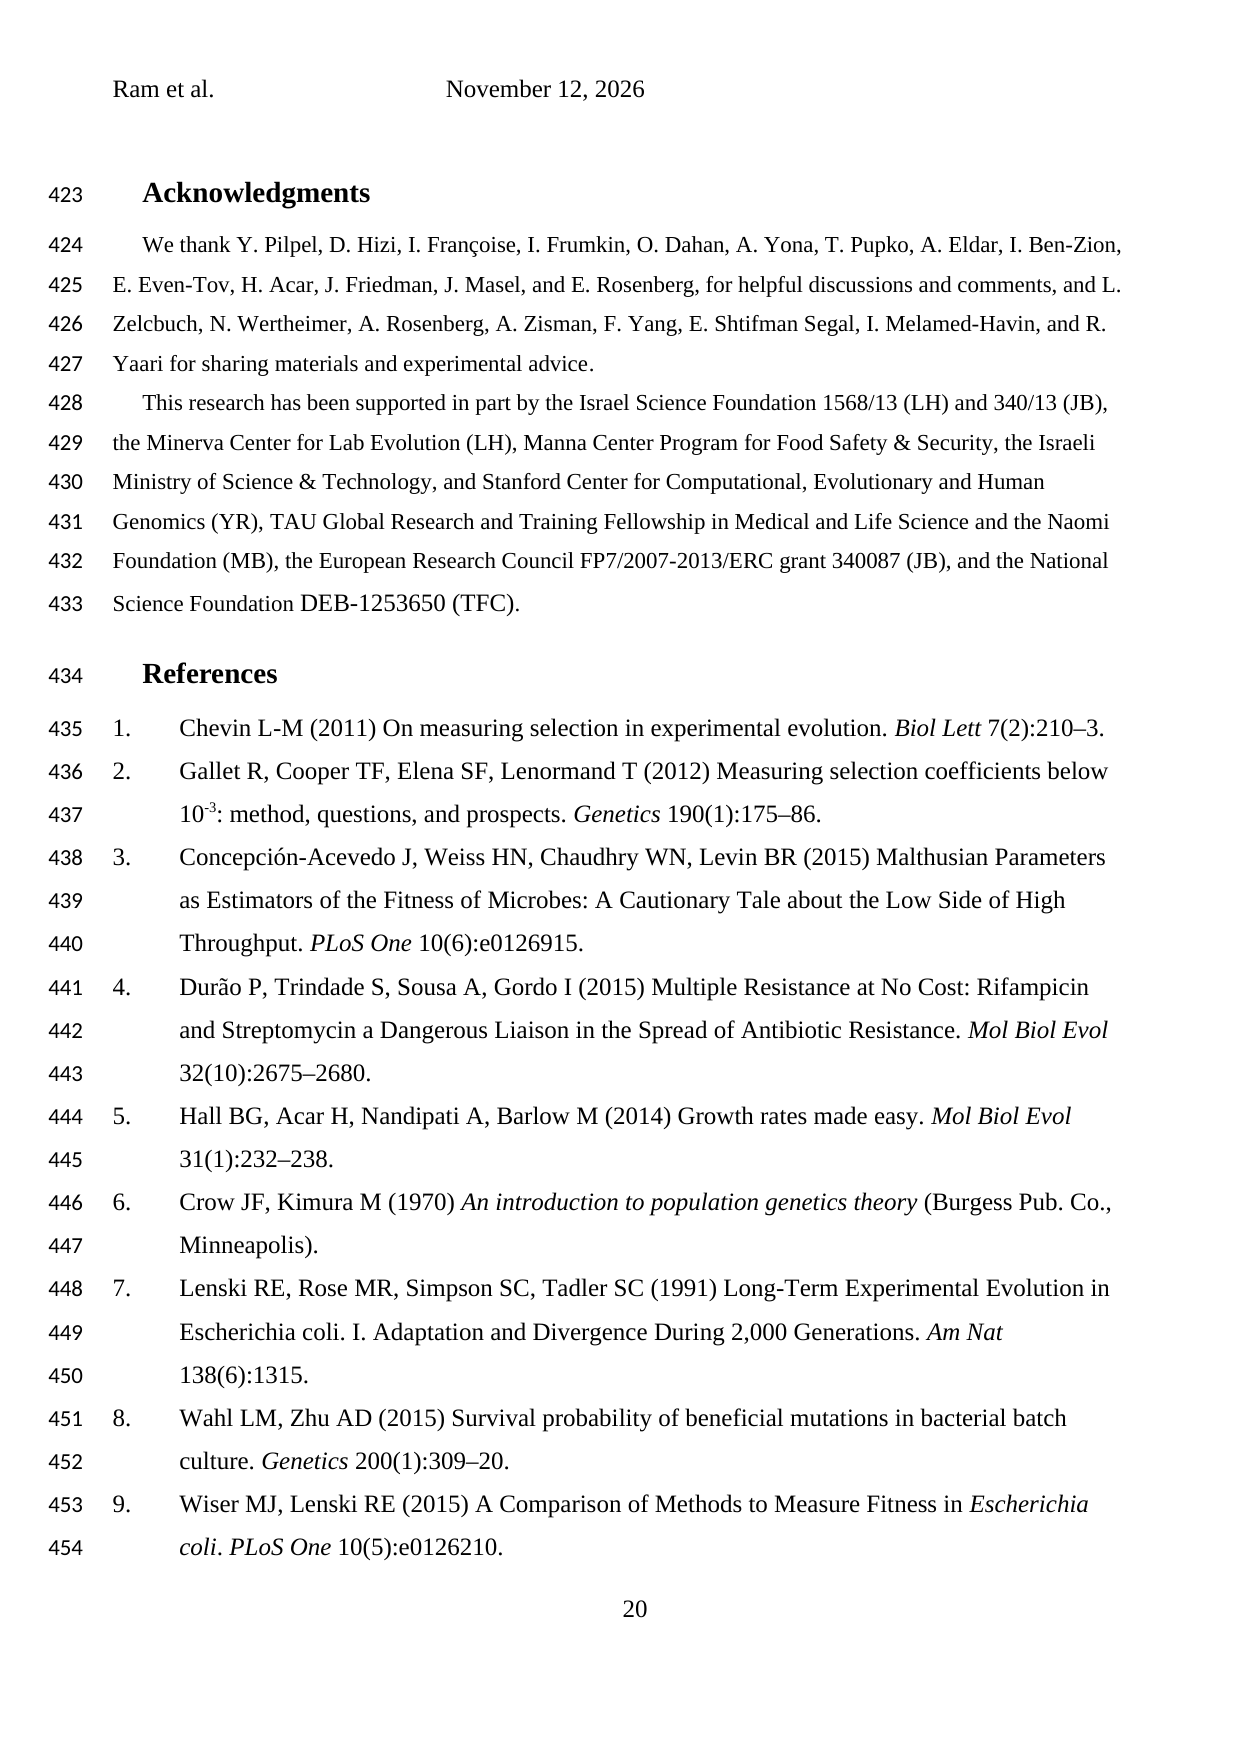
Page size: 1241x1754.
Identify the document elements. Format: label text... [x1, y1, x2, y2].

text 5. Hall BG, Acar H, Nandipati A, Barlow M (2014) Growth rates made easy. Mol Biol Evol 31(1):232–238. [112, 1101, 1128, 1173]
text 1. Chevin L-M (2011) On measuring selection in experimental evolution. Biol Lett 7(2):210–3. [112, 713, 1128, 742]
text 4. Durão P, Trindade S, Sousa A, Gordo I (2015) Multiple Resistance at No Cost: Rifampicin and Streptomycin a Dangerous Liaison in the Spread of Antibiotic Resistance. Mol Biol Evol 32(10):2675–2680. [112, 972, 1128, 1087]
text 7. Lenski RE, Rose MR, Simpson SC, Tadler SC (1991) Long-Term Experimental Evolution in Escherichia coli. I. Adaptation and Divergence During 2,000 Generations. Am Nat 138(6):1315. [112, 1273, 1128, 1388]
subtitle References [112, 656, 1128, 690]
text We thank Y. Pilpel, D. Hizi, I. Françoise, I. Frumkin, O. Dahan, A. Yona, T. Pupko, A. Eldar, I. Ben-Zion, E. Even-Tov, H. Acar, J. Friedman, J. Masel, and E. Rosenberg, for helpful discussions and comments, and L. Zelcbuch, N. Wertheimer, A. Rosenberg, A. Zisman, F. Yang, E. Shtifman Segal, I. Melamed-Havin, and R. Yaari for sharing materials and experimental advice. [112, 232, 1128, 376]
subtitle Acknowledgments [112, 175, 1128, 208]
text This research has been supported in part by the Israel Science Foundation 1568/13 (LH) and 340/13 (JB), the Minerva Center for Lab Evolution (LH), Manna Center Program for Food Safety & Security, the Israeli Ministry of Science & Technology, and Stanford Center for Computational, Evolutionary and Human Genomics (YR), TAU Global Research and Training Fellowship in Medical and Life Science and the Naomi Foundation (MB), the European Research Council FP7/2007-2013/ERC grant 340087 (JB), and the National Science Foundation DEB-1253650 (TFC). [112, 389, 1128, 617]
text 9. Wiser MJ, Lenski RE (2015) A Comparison of Methods to Measure Fitness in Escherichia coli. PLoS One 10(5):e0126210. [112, 1489, 1128, 1561]
text 8. Wahl LM, Zhu AD (2015) Survival probability of beneficial mutations in bacterial batch culture. Genetics 200(1):309–20. [112, 1403, 1128, 1475]
text 2. Gallet R, Cooper TF, Elena SF, Lenormand T (2012) Measuring selection coefficients below 10-3: method, questions, and prospects. Genetics 190(1):175–86. [112, 756, 1128, 828]
text 6. Crow JF, Kimura M (1970) An introduction to population genetics theory (Burgess Pub. Co., Minneapolis). [112, 1187, 1128, 1259]
text 3. Concepción-Acevedo J, Weiss HN, Chaudhry WN, Levin BR (2015) Malthusian Parameters as Estimators of the Fitness of Microbes: A Cautionary Tale about the Low Side of High Throughput. PLoS One 10(6):e0126915. [112, 842, 1128, 957]
